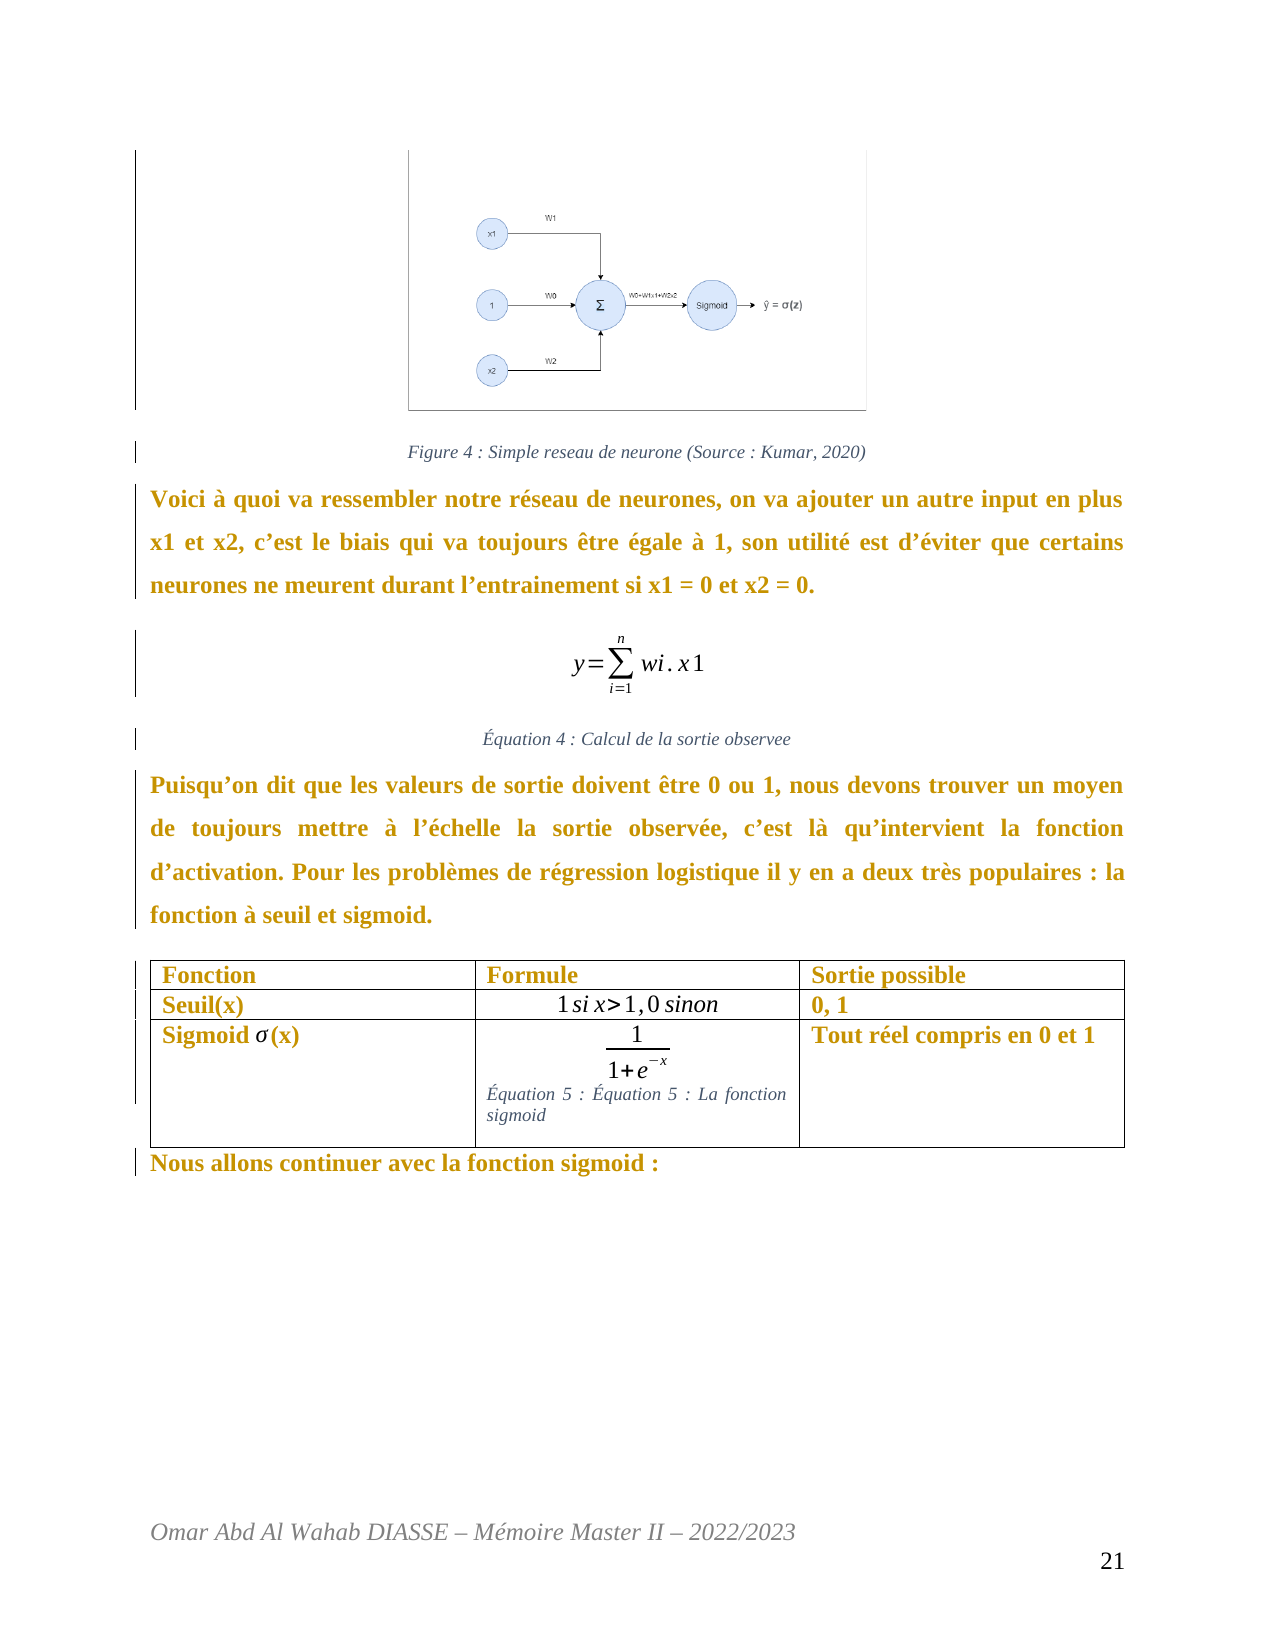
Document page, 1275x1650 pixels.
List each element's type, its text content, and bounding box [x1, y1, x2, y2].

picture [408, 150, 867, 411]
text Équation 4 : Calcul de la sortie observee [150, 728, 1125, 749]
table_cell Équation 5 : Équation 5 : La fonction sigmoid [476, 1020, 799, 1147]
text Figure 4 : Simple reseau de neurone (Source : Kumar, 2020) [150, 441, 1125, 463]
table_cell Sigmoid (x) [151, 1020, 475, 1147]
table_cell Seuil(x) [151, 990, 475, 1019]
table_header Sortie possible [800, 961, 1124, 989]
table_header Formule [476, 961, 799, 989]
table_cell [476, 990, 799, 1019]
table_cell 0, 1 [800, 990, 1124, 1019]
table_cell Tout réel compris en 0 et 1 [800, 1020, 1124, 1147]
table_header Fonction [151, 961, 475, 989]
text Voici à quoi va ressembler notre réseau de neurones, on va ajouter un autre input en plus x1 et x2, c’est le biais qui va toujours être égale à 1, son utilité est d’éviter que certains neurones ne meurent durant l’entrainement si x1 = 0 et x2 = 0. [150, 484, 1125, 599]
text Nous allons continuer avec la fonction sigmoid : [150, 1148, 1125, 1176]
text Puisqu’on dit que les valeurs de sortie doivent être 0 ou 1, nous devons trouver un moyen de toujours mettre à l’échelle la sortie observée, c’est là qu’intervient la fonction d’activation. Pour les problèmes de régression logistique il y en a deux très populaires : la fonction à seuil et sigmoid. [150, 770, 1125, 928]
